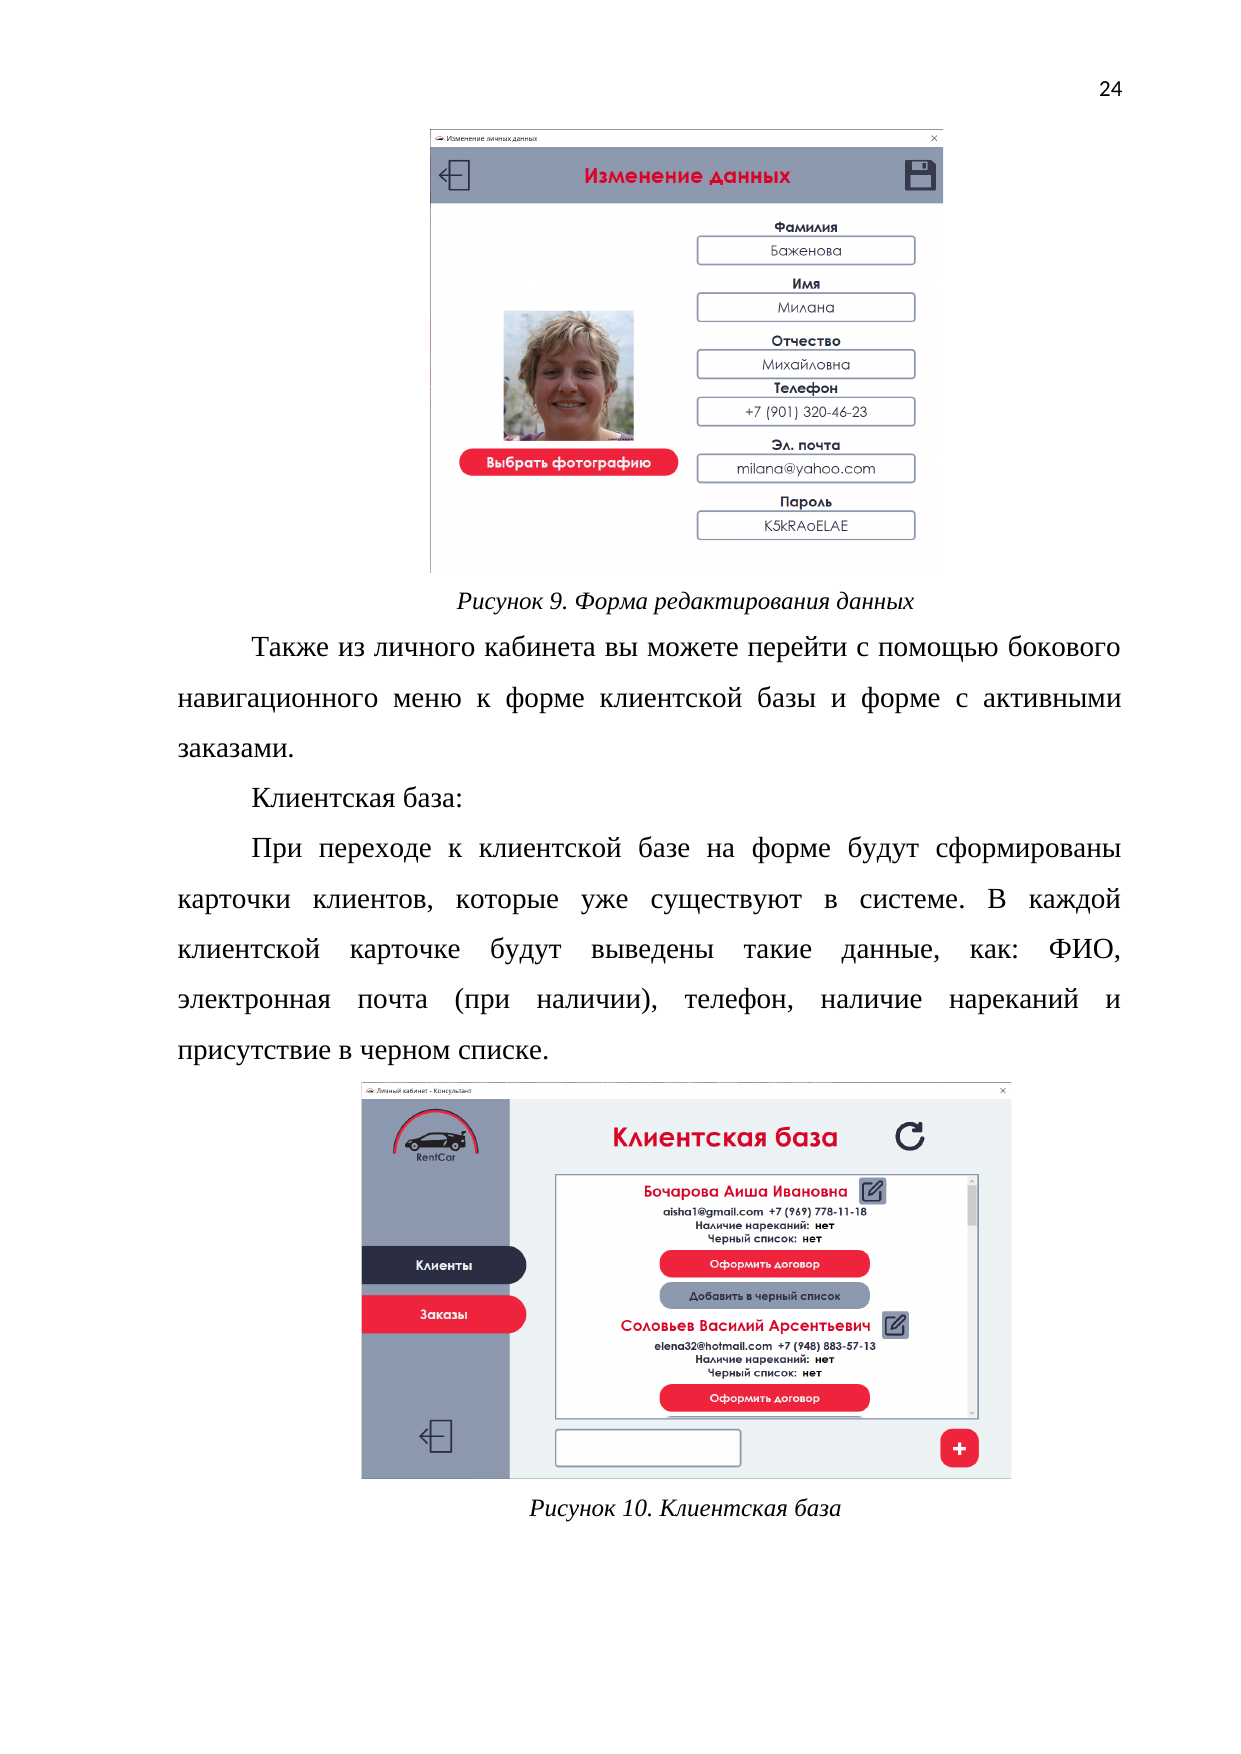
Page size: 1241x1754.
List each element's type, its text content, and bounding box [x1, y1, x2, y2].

text Также из личного кабинета вы можете перейти с помощью бокового навигационного меню к форме клиентской базы и форме с активными заказами. [177, 629, 1122, 763]
text Клиентская база: [177, 780, 1122, 814]
text Рисунок 10. Клиентская база [177, 1493, 1122, 1522]
text При переходе к клиентской базе на форме будут сформированы карточки клиентов, которые уже существуют в системе. В каждой клиентской карточке будут выведены такие данные, как: ФИО, электронная почта (при наличии), телефон, наличие нареканий и присутствие в черном списке. [177, 831, 1122, 1065]
text Рисунок 9. Форма редактирования данных [177, 586, 1122, 615]
picture [361, 1082, 1012, 1479]
picture [430, 129, 944, 573]
